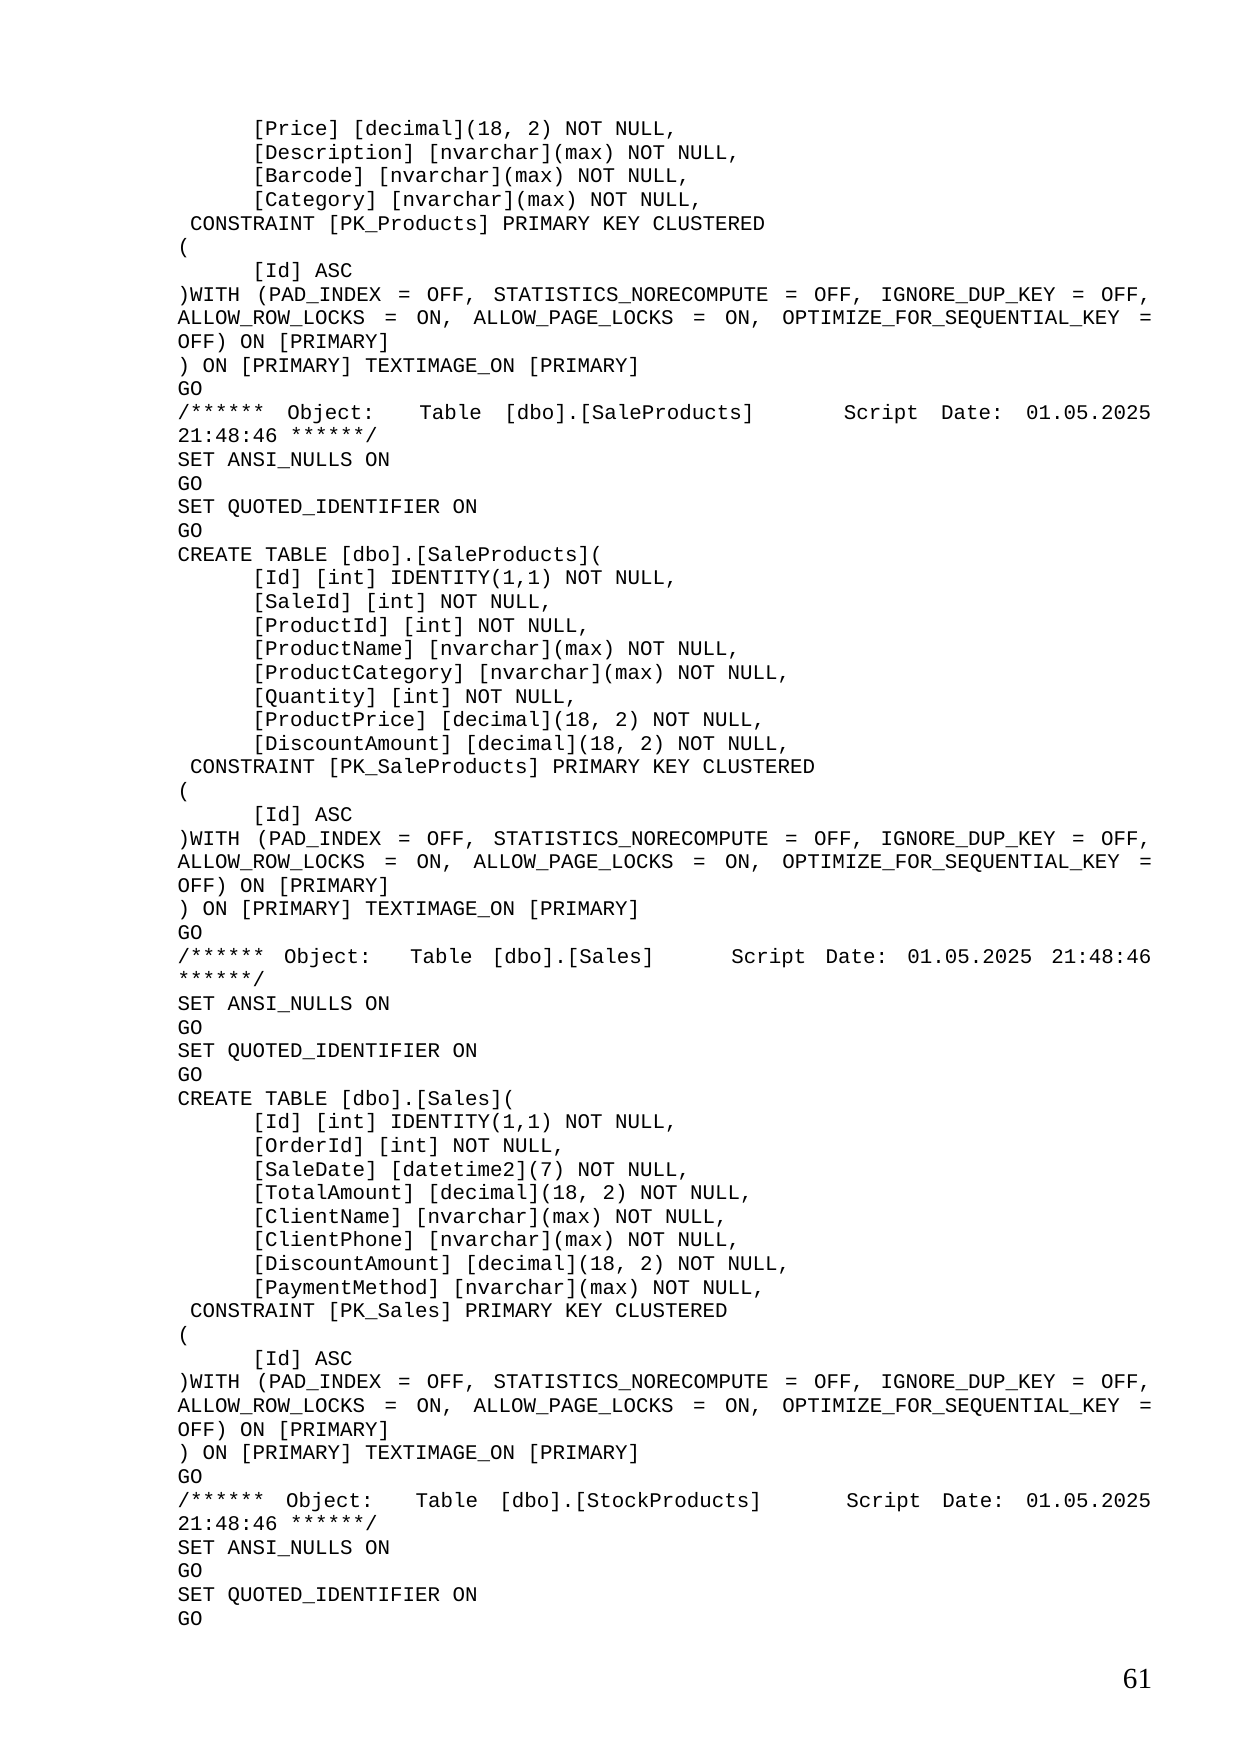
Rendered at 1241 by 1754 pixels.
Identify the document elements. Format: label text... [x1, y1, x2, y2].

text CREATE TABLE [dbo].[SaleProducts]( [177, 544, 1152, 567]
text ) ON [PRIMARY] TEXTIMAGE_ON [PRIMARY] [177, 898, 1152, 922]
text [ClientName] [nvarchar](max) NOT NULL, [177, 1206, 1152, 1229]
text [Id] [int] IDENTITY(1,1) NOT NULL, [177, 1111, 1152, 1135]
text CONSTRAINT [PK_Sales] PRIMARY KEY CLUSTERED [177, 1300, 1152, 1324]
text SET ANSI_NULLS ON [177, 449, 1152, 473]
text [DiscountAmount] [decimal](18, 2) NOT NULL, [177, 733, 1152, 757]
text SET ANSI_NULLS ON [177, 1537, 1152, 1561]
text [Quantity] [int] NOT NULL, [177, 686, 1152, 709]
text ( [177, 236, 1152, 260]
text [ProductCategory] [nvarchar](max) NOT NULL, [177, 662, 1152, 686]
text [Category] [nvarchar](max) NOT NULL, [177, 189, 1152, 213]
text GO [177, 378, 1152, 402]
text CREATE TABLE [dbo].[Sales]( [177, 1088, 1152, 1111]
text [Id] ASC [177, 804, 1152, 827]
text [DiscountAmount] [decimal](18, 2) NOT NULL, [177, 1253, 1152, 1277]
text [Id] [int] IDENTITY(1,1) NOT NULL, [177, 567, 1152, 591]
text [Description] [nvarchar](max) NOT NULL, [177, 142, 1152, 165]
text SET ANSI_NULLS ON [177, 993, 1152, 1017]
text CONSTRAINT [PK_SaleProducts] PRIMARY KEY CLUSTERED [177, 757, 1152, 780]
text CONSTRAINT [PK_Products] PRIMARY KEY CLUSTERED [177, 213, 1152, 236]
text GO [177, 520, 1152, 544]
text GO [177, 1561, 1152, 1584]
text GO [177, 1064, 1152, 1088]
text ( [177, 780, 1152, 804]
text GO [177, 1017, 1152, 1040]
text [OrderId] [int] NOT NULL, [177, 1135, 1152, 1158]
text [Barcode] [nvarchar](max) NOT NULL, [177, 165, 1152, 189]
text [SaleDate] [datetime2](7) NOT NULL, [177, 1158, 1152, 1182]
text SET QUOTED_IDENTIFIER ON [177, 496, 1152, 520]
text [ClientPhone] [nvarchar](max) NOT NULL, [177, 1229, 1152, 1253]
text [ProductName] [nvarchar](max) NOT NULL, [177, 638, 1152, 662]
text /****** Object: Table [dbo].[Sales] Script Date: 01.05.2025 21:48:46 ******/ [177, 946, 1152, 993]
text [ProductId] [int] NOT NULL, [177, 615, 1152, 638]
text GO [177, 922, 1152, 946]
text ) ON [PRIMARY] TEXTIMAGE_ON [PRIMARY] [177, 354, 1152, 378]
text GO [177, 1466, 1152, 1489]
text SET QUOTED_IDENTIFIER ON [177, 1040, 1152, 1064]
text [SaleId] [int] NOT NULL, [177, 591, 1152, 615]
text ( [177, 1324, 1152, 1348]
text [Id] ASC [177, 1348, 1152, 1371]
text [PaymentMethod] [nvarchar](max) NOT NULL, [177, 1277, 1152, 1300]
text /****** Object: Table [dbo].[StockProducts] Script Date: 01.05.2025 21:48:46 ******/ [177, 1489, 1152, 1537]
text [ProductPrice] [decimal](18, 2) NOT NULL, [177, 709, 1152, 733]
text /****** Object: Table [dbo].[SaleProducts] Script Date: 01.05.2025 21:48:46 ******/ [177, 402, 1152, 449]
text GO [177, 473, 1152, 496]
text GO [177, 1608, 1152, 1631]
text [Price] [decimal](18, 2) NOT NULL, [177, 118, 1152, 142]
text SET QUOTED_IDENTIFIER ON [177, 1584, 1152, 1608]
text [TotalAmount] [decimal](18, 2) NOT NULL, [177, 1182, 1152, 1206]
text [Id] ASC [177, 260, 1152, 284]
text ) ON [PRIMARY] TEXTIMAGE_ON [PRIMARY] [177, 1442, 1152, 1466]
